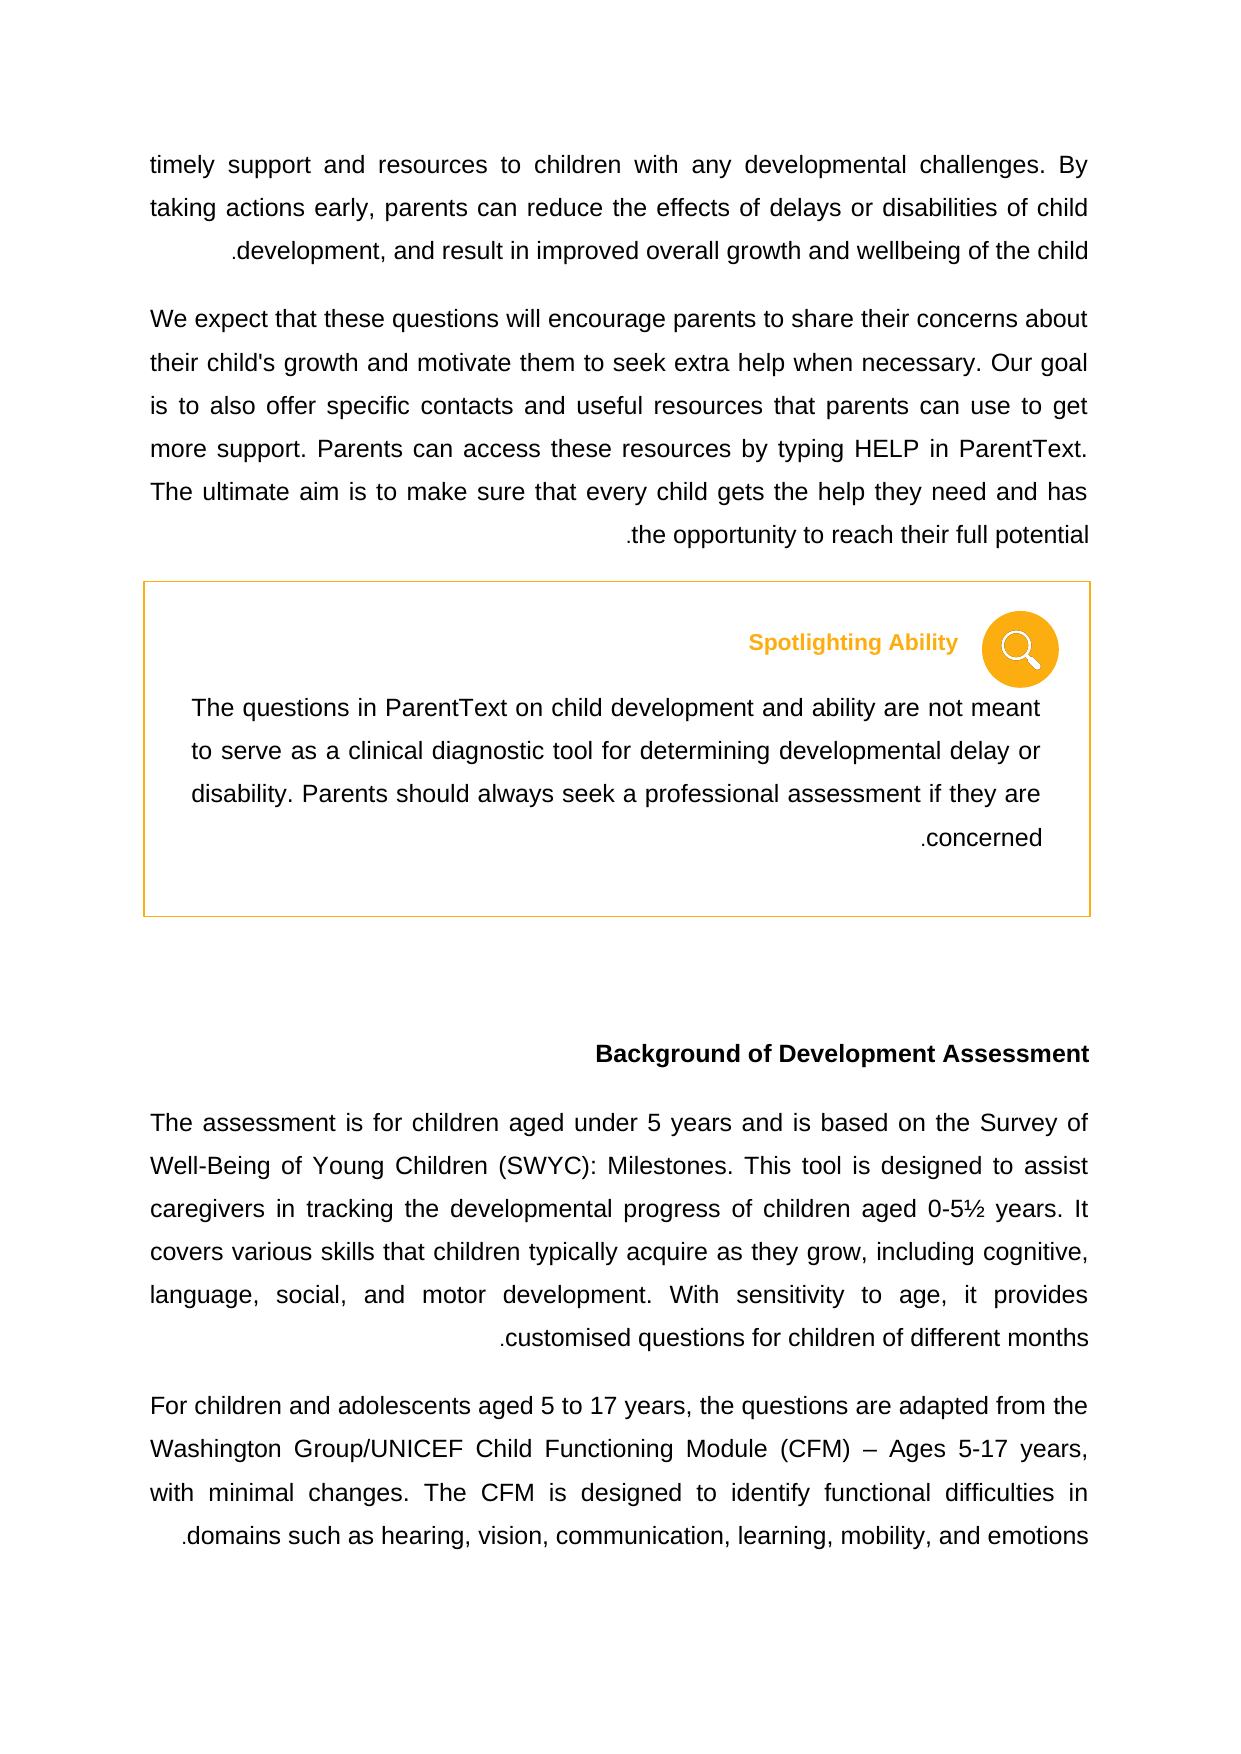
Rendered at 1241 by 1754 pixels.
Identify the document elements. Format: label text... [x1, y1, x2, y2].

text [150, 150, 1090, 265]
text We expect that these questions will encourage parents to share their concerns about their child's growth and motivate them to seek extra help when necessary. Our goal is to also offer specific contacts and useful resources that parents can use to get more support. Parents can access these resources by typing HELP in ParentText. The ultimate aim is to make sure that every child gets the help they need and has the opportunity to reach their full potential. [150, 304, 1090, 549]
text For children and adolescents aged 5 to 17 years, the questions are adapted from the Washington Group/UNICEF Child Functioning Module (CFM) – Ages 5-17 years, with minimal changes. The CFM is designed to identify functional difficulties in domains such as hearing, vision, communication, learning, mobility, and emotions. [150, 1391, 1090, 1549]
text The assessment is for children aged under 5 years and is based on the Survey of Well-Being of Young Children (SWYC): Milestones. This tool is designed to assist caregivers in tracking the developmental progress of children aged 0-5½ years. It covers various skills that children typically acquire as they grow, including cognitive, language, social, and motor development. With sensitivity to age, it provides customised questions for children of different months. [150, 1108, 1090, 1352]
text Background of Development Assessment [150, 1039, 1090, 1068]
picture [997, 626, 1045, 674]
